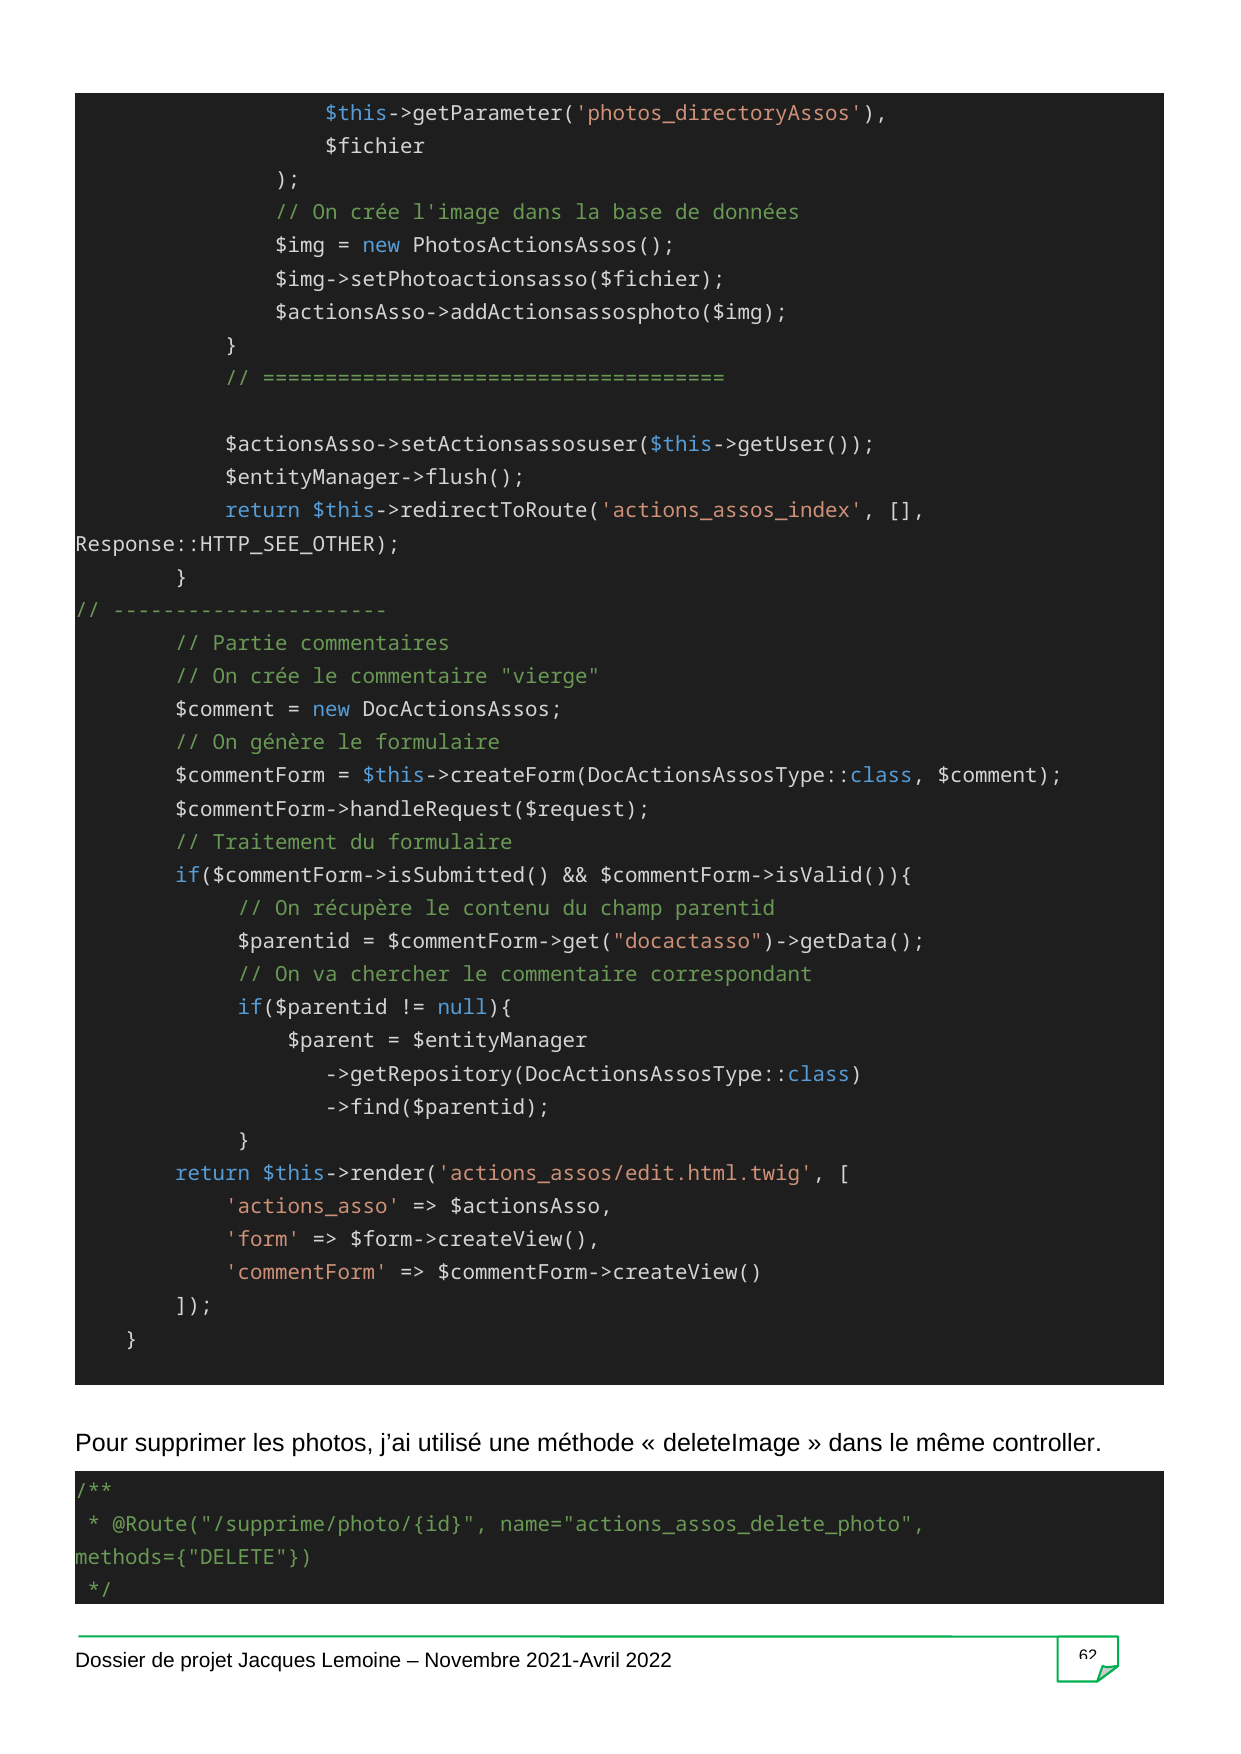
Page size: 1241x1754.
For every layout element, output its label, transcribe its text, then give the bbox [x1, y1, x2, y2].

text return $this->render('actions_assos/edit.html.twig', [ [75, 1153, 1164, 1186]
text 'form' => $form->createView(), [75, 1219, 1164, 1253]
text $fichier [75, 126, 1164, 159]
text $actionsAsso->addActionsassosphoto($img); [75, 292, 1164, 325]
text * @Route("/supprime/photo/{id}", name="actions_assos_delete_photo", methods={"DELETE"}) [75, 1504, 1164, 1571]
text ); [75, 159, 1164, 193]
text 'actions_asso' => $actionsAsso, [75, 1186, 1164, 1219]
text // ===================================== [75, 358, 1164, 391]
text if($commentForm->isSubmitted() && $commentForm->isValid()){ [75, 855, 1164, 888]
text $commentForm->handleRequest($request); [75, 789, 1164, 822]
text */ [75, 1571, 1164, 1604]
text } [75, 1120, 1164, 1153]
text $commentForm = $this->createForm(DocActionsAssosType::class, $comment); [75, 756, 1164, 789]
text // On récupère le contenu du champ parentid [75, 888, 1164, 921]
text if($parentid != null){ [75, 988, 1164, 1021]
text $entityManager->flush(); [75, 458, 1164, 491]
text // On génère le formulaire [75, 723, 1164, 756]
text $this->getParameter('photos_directoryAssos'), [75, 93, 1164, 126]
text // ---------------------- [75, 590, 1164, 623]
text $img = new PhotosActionsAssos(); [75, 226, 1164, 259]
text 'commentForm' => $commentForm->createView() [75, 1253, 1164, 1286]
text $parent = $entityManager [75, 1021, 1164, 1054]
text $comment = new DocActionsAssos; [75, 689, 1164, 723]
text } [75, 557, 1164, 590]
text $parentid = $commentForm->get("docactasso")->getData(); [75, 921, 1164, 954]
text // Traitement du formulaire [75, 822, 1164, 855]
text } [75, 1319, 1164, 1352]
text ->getRepository(DocActionsAssosType::class) [75, 1054, 1164, 1087]
text ->find($parentid); [75, 1087, 1164, 1120]
text // On va chercher le commentaire correspondant [75, 954, 1164, 988]
text } [75, 325, 1164, 358]
text Pour supprimer les photos, j’ai utilisé une méthode « deleteImage » dans le même controller. [75, 1428, 1164, 1457]
text // Partie commentaires [75, 623, 1164, 656]
text // On crée l'image dans la base de données [75, 193, 1164, 226]
text ]); [75, 1286, 1164, 1319]
text // On crée le commentaire "vierge" [75, 656, 1164, 689]
text /** [75, 1471, 1164, 1504]
text $img->setPhotoactionsasso($fichier); [75, 259, 1164, 292]
text return $this->redirectToRoute('actions_assos_index', [], Response::HTTP_SEE_OTHER); [75, 491, 1164, 557]
text $actionsAsso->setActionsassosuser($this->getUser()); [75, 424, 1164, 458]
